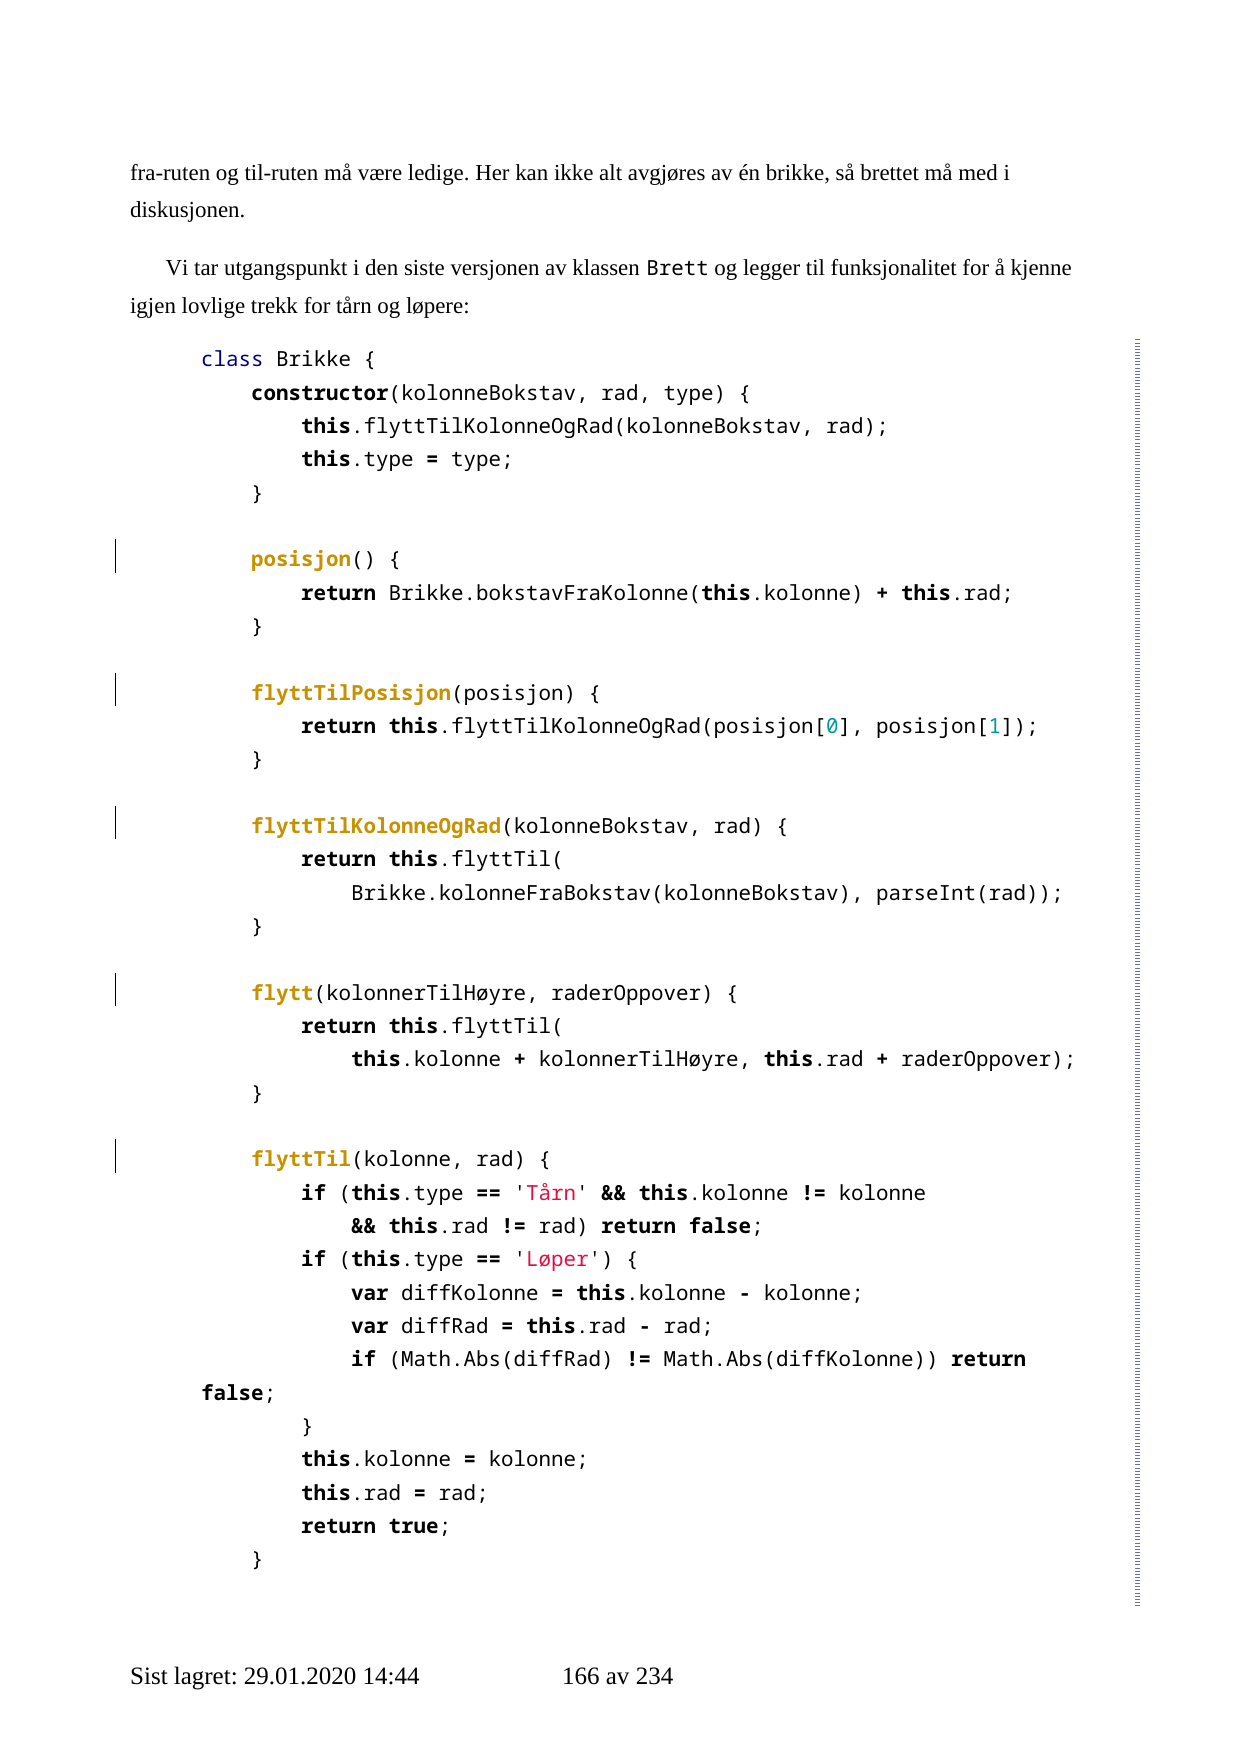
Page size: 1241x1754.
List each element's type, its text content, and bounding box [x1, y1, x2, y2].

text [130, 148, 1110, 223]
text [201, 339, 1140, 1606]
text Vi tar utgangspunkt i den siste versjonen av klassen Brett og legger til funksjonalitet for å kjenne igjen lovlige trekk for tårn og løpere: [130, 243, 1110, 318]
